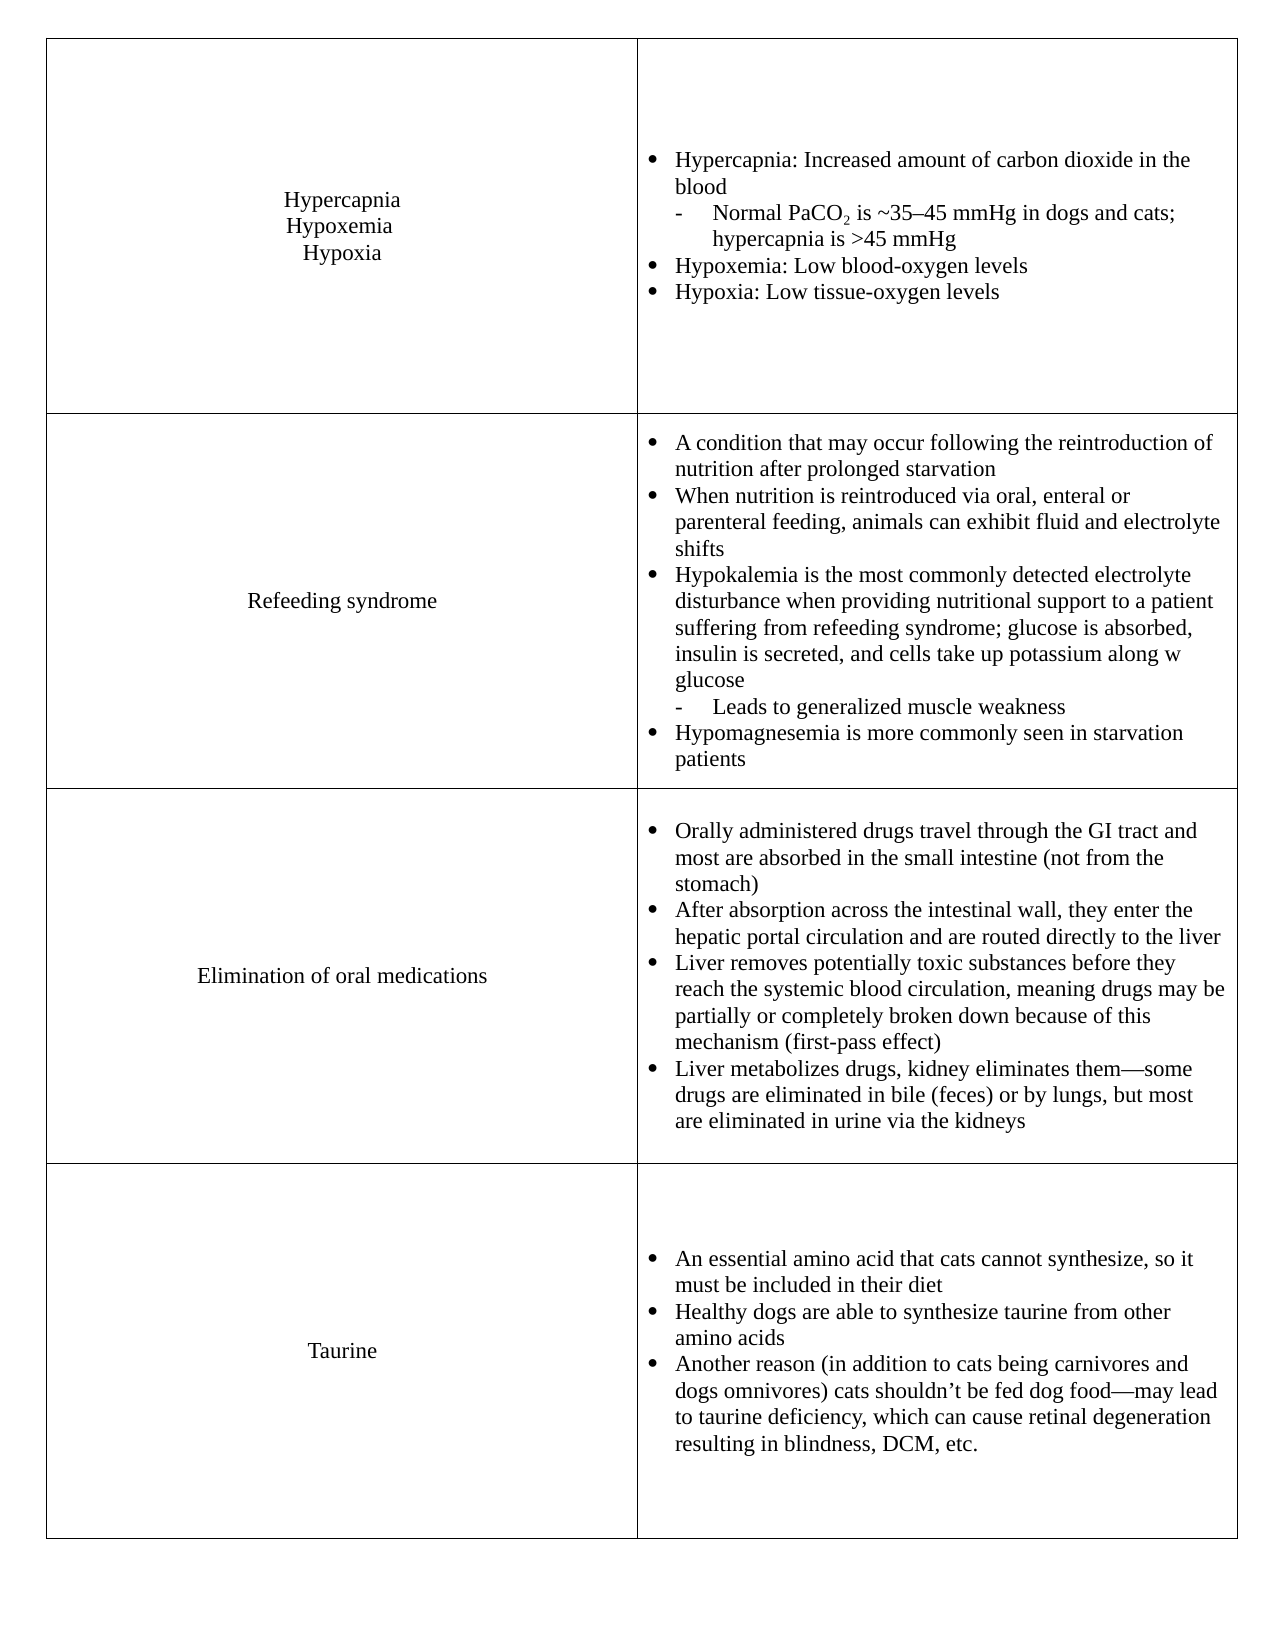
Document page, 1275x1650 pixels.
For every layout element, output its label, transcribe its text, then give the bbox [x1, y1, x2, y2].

table_cell Hypercapnia: Increased amount of carbon dioxide in the blood Normal PaCO₂ is ~35–45 mmHg in dogs and cats; hypercapnia is >45 mmHg Hypoxemia: Low blood-oxygen levels Hypoxia: Low tissue-oxygen levels [638, 39, 1237, 412]
table_cell Elimination of oral medications [47, 789, 637, 1162]
table_cell Hypercapnia Hypoxemia Hypoxia [47, 39, 637, 412]
table_cell An essential amino acid that cats cannot synthesize, so it must be included in their diet Healthy dogs are able to synthesize taurine from other amino acids Another reason (in addition to cats being carnivores and dogs omnivores) cats shouldn’t be fed dog food—may lead to taurine deficiency, which can cause retinal degeneration resulting in blindness, DCM, etc. [638, 1164, 1237, 1537]
table_cell A condition that may occur following the reintroduction of nutrition after prolonged starvation When nutrition is reintroduced via oral, enteral or parenteral feeding, animals can exhibit fluid and electrolyte shifts Hypokalemia is the most commonly detected electrolyte disturbance when providing nutritional support to a patient suffering from refeeding syndrome; glucose is absorbed, insulin is secreted, and cells take up potassium along w glucose Leads to generalized muscle weakness Hypomagnesemia is more commonly seen in starvation patients [638, 414, 1237, 787]
table_cell Taurine [47, 1164, 637, 1537]
table_cell Orally administered drugs travel through the GI tract and most are absorbed in the small intestine (not from the stomach) After absorption across the intestinal wall, they enter the hepatic portal circulation and are routed directly to the liver Liver removes potentially toxic substances before they reach the systemic blood circulation, meaning drugs may be partially or completely broken down because of this mechanism (first-pass effect) Liver metabolizes drugs, kidney eliminates them—some drugs are eliminated in bile (feces) or by lungs, but most are eliminated in urine via the kidneys [638, 789, 1237, 1162]
table_cell Refeeding syndrome [47, 414, 637, 787]
